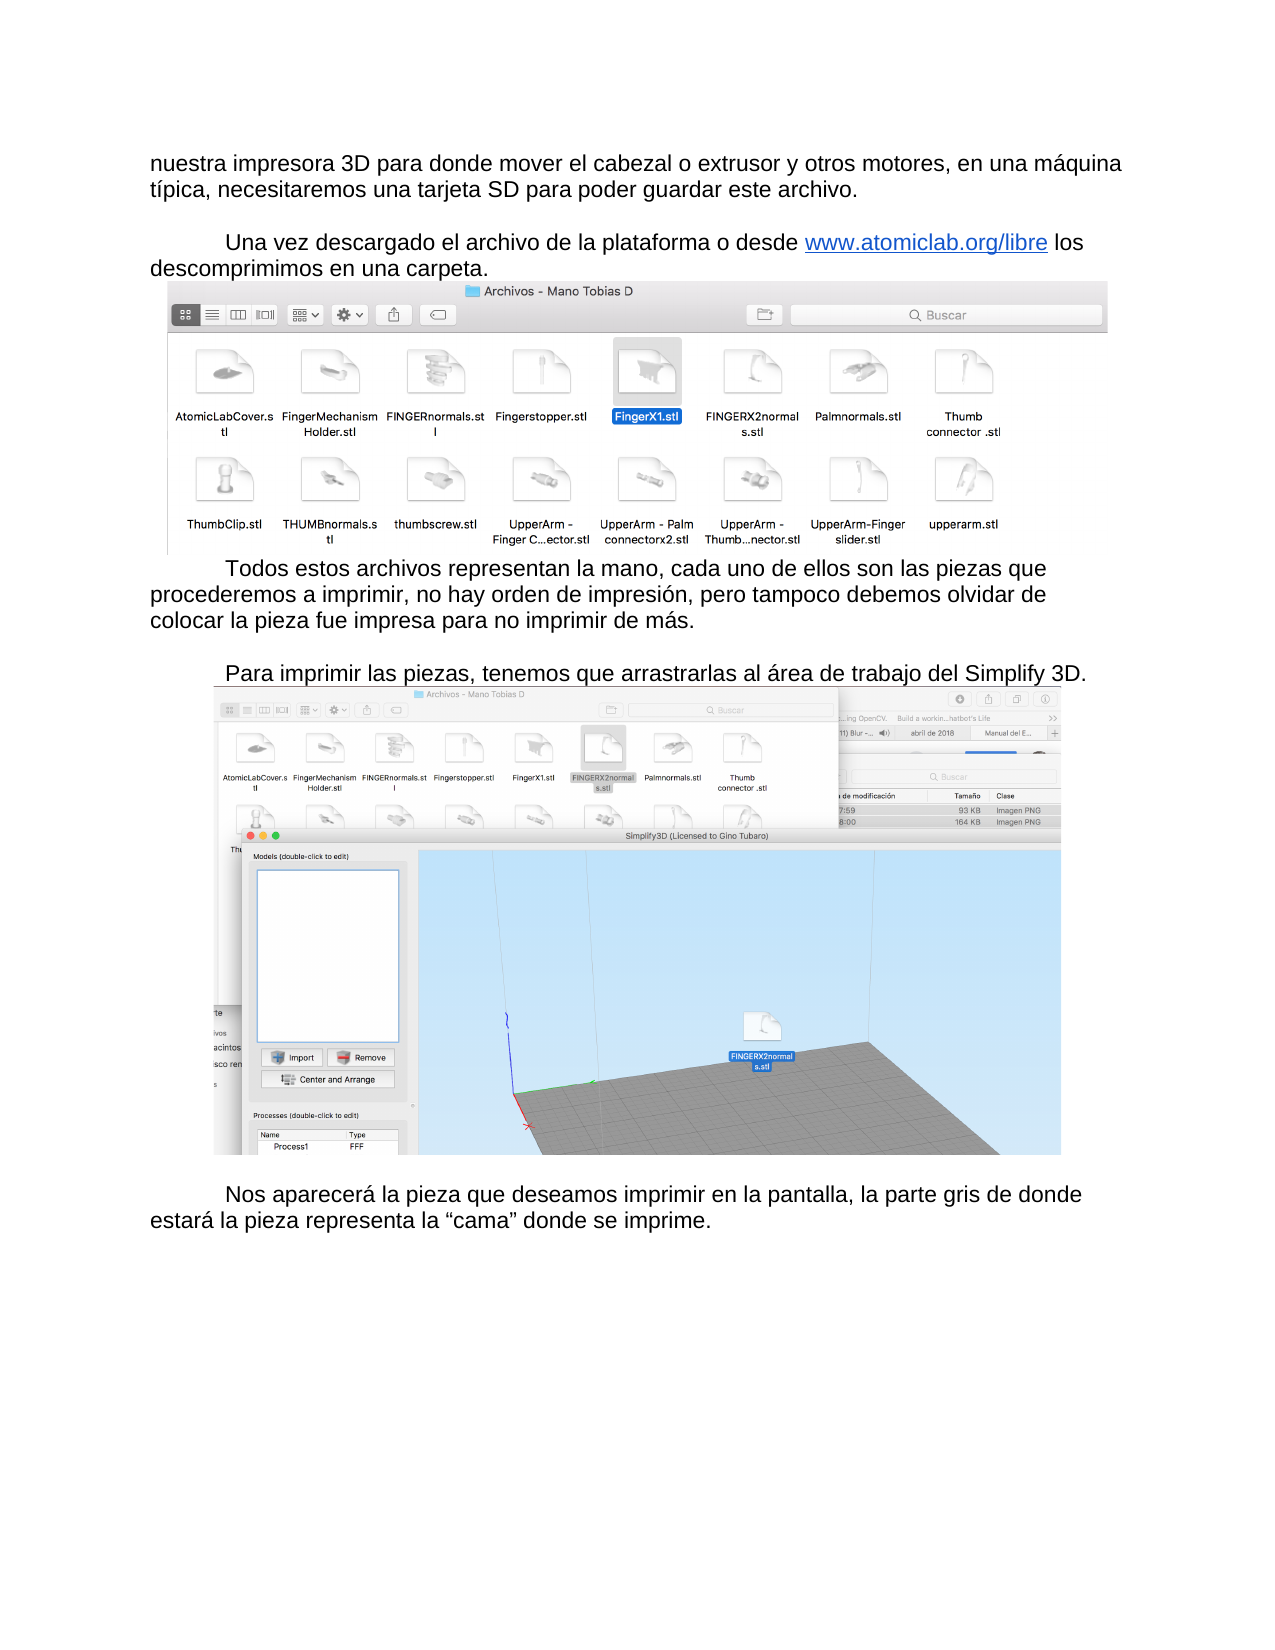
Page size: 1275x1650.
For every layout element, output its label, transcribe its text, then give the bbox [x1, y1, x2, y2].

text Todos estos archivos representan la mano, cada uno de ellos son las piezas que procederemos a imprimir, no hay orden de impresión, pero tampoco debemos olvidar de colocar la pieza fue impresa para no imprimir de más. [150, 555, 1125, 634]
text Una vez descargado el archivo de la plataforma o desde www.atomiclab.org/libre los descomprimimos en una carpeta. [150, 229, 1125, 282]
text Para imprimir las piezas, tenemos que arrastrarlas al área de trabajo del Simplify 3D. [150, 660, 1125, 686]
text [150, 150, 1125, 203]
text Nos aparecerá la pieza que deseamos imprimir en la pantalla, la parte gris de donde estará la pieza representa la “cama” donde se imprime. [150, 1181, 1125, 1234]
picture [167, 281, 1108, 555]
picture [213, 686, 1062, 1155]
